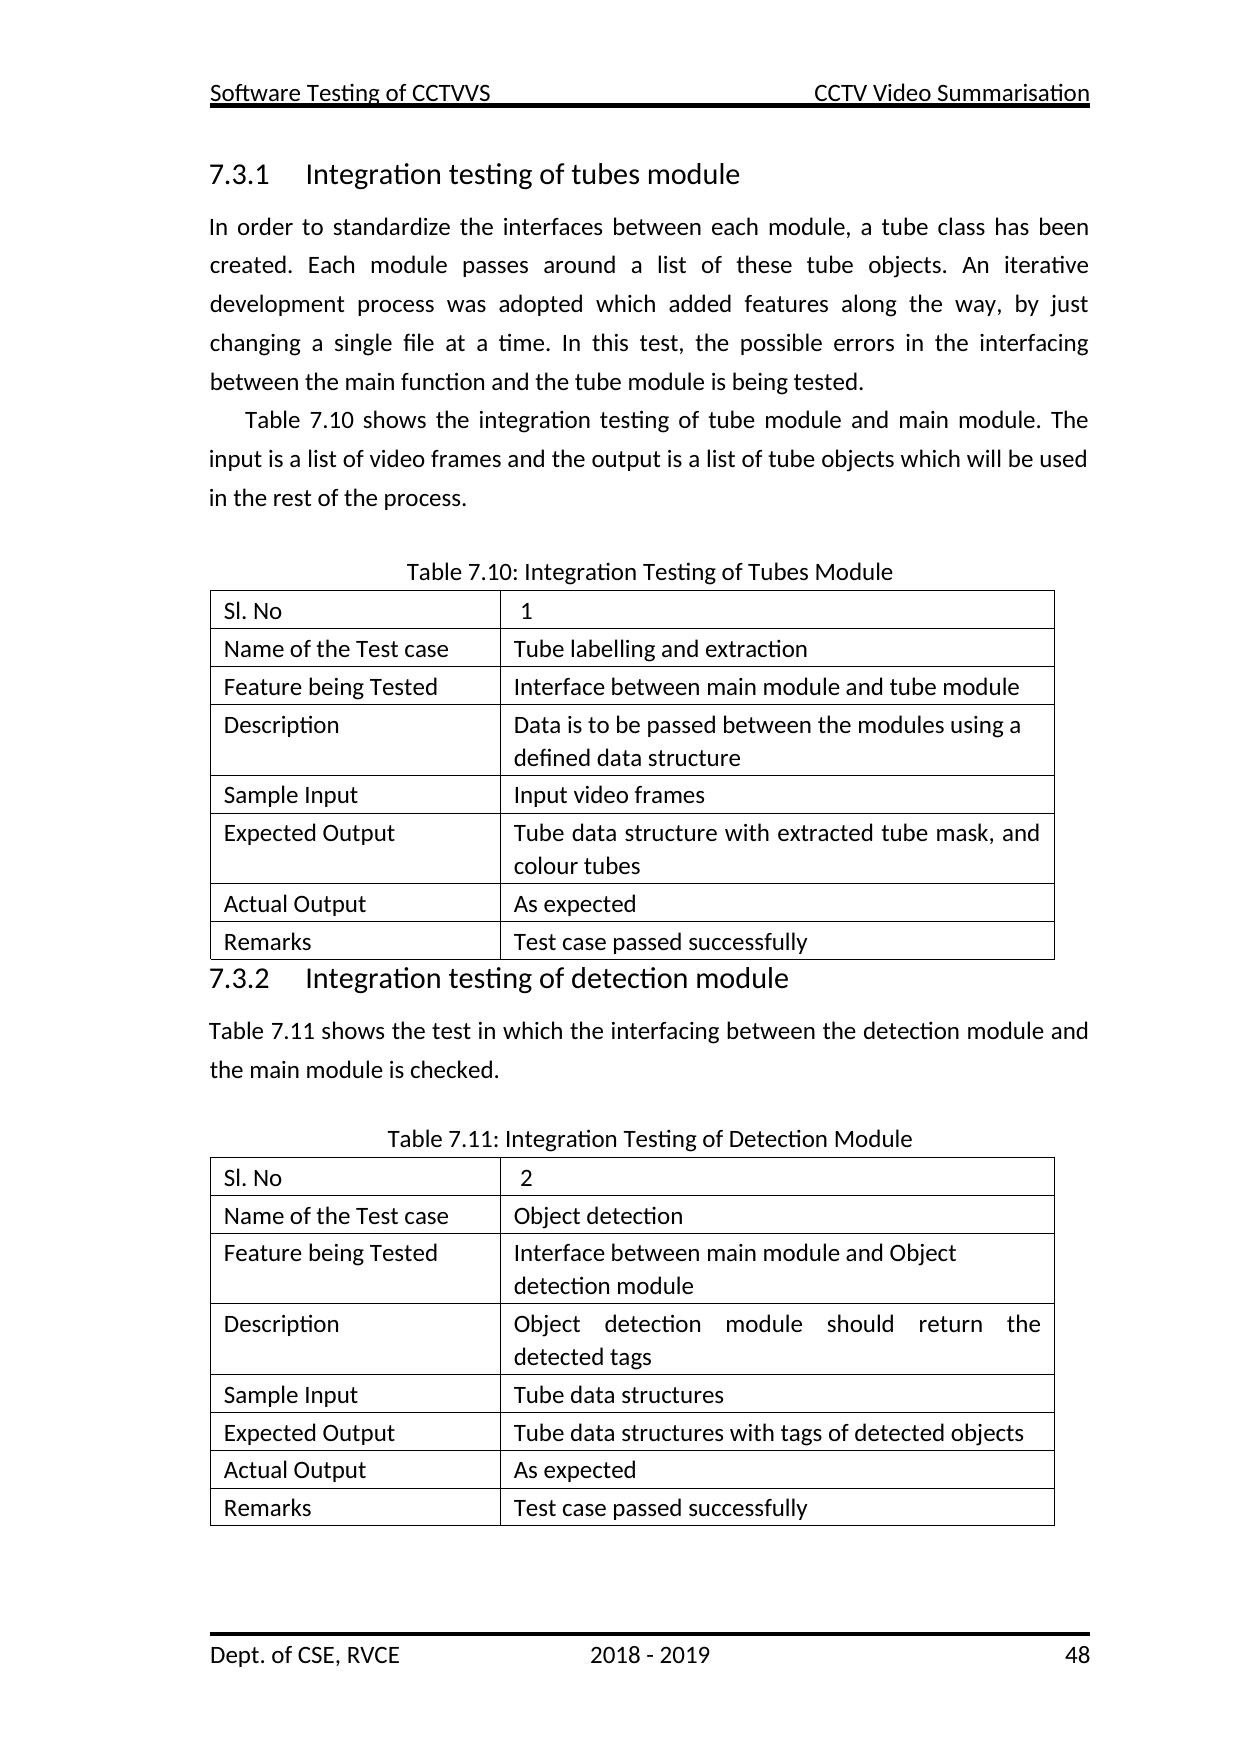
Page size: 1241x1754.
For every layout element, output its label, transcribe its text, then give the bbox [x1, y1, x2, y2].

table_cell Tube data structures with tags of detected objects [501, 1413, 1054, 1450]
table_cell Description [211, 705, 500, 774]
table_cell Feature being Tested [211, 667, 500, 704]
text Table 7.10 shows the integration testing of tube module and main module. The input is a list of video frames and the output is a list of tube objects which will be used in the rest of the process. [208, 404, 1090, 513]
table_cell Test case passed successfully [501, 1489, 1054, 1525]
table_cell Sample Input [211, 776, 500, 812]
table_cell Interface between main module and tube module [501, 667, 1054, 704]
table_cell Name of the Test case [211, 1196, 500, 1233]
table_cell Object detection [501, 1196, 1054, 1233]
table_cell Description [211, 1304, 500, 1374]
table_cell Object detection module should return the detected tags [501, 1304, 1054, 1374]
table_cell As expected [501, 884, 1054, 921]
table_cell Sample Input [211, 1375, 500, 1412]
table_cell Expected Output [211, 814, 500, 883]
table_cell Data is to be passed between the modules using a defined data structure [501, 705, 1054, 774]
text In order to standardize the interfaces between each module, a tube class has been created. Each module passes around a list of these tube objects. An iterative development process was adopted which added features along the way, by just changing a single file at a time. In this test, the possible errors in the interfacing between the main function and the tube module is being tested. [208, 211, 1090, 396]
table_cell Input video frames [501, 776, 1054, 812]
table_cell Name of the Test case [211, 629, 500, 666]
table_cell Remarks [211, 922, 500, 959]
table_header 2 [501, 1158, 1054, 1195]
table_cell Remarks [211, 1489, 500, 1525]
table_cell Actual Output [211, 884, 500, 921]
table_cell Interface between main module and Object detection module [501, 1234, 1054, 1303]
table_cell Actual Output [211, 1451, 500, 1487]
table_cell Feature being Tested [211, 1234, 500, 1303]
text Table 7.11: Integration Testing of Detection Module [210, 1123, 1090, 1154]
table_cell Tube labelling and extraction [501, 629, 1054, 666]
subtitle 7.3.2 Integration testing of detection module [208, 959, 1090, 996]
table_cell Tube data structure with extracted tube mask, and colour tubes [501, 814, 1054, 883]
text Table 7.10: Integration Testing of Tubes Module [210, 557, 1090, 587]
subtitle 7.3.1 Integration testing of tubes module [208, 155, 1090, 192]
table_cell Tube data structures [501, 1375, 1054, 1412]
table_cell As expected [501, 1451, 1054, 1487]
table_header Sl. No [211, 591, 500, 628]
table_cell Test case passed successfully [501, 922, 1054, 959]
table_header Sl. No [211, 1158, 500, 1195]
table_cell Expected Output [211, 1413, 500, 1450]
text Table 7.11 shows the test in which the interfacing between the detection module and the main module is checked. [208, 1015, 1090, 1084]
table_header 1 [501, 591, 1054, 628]
